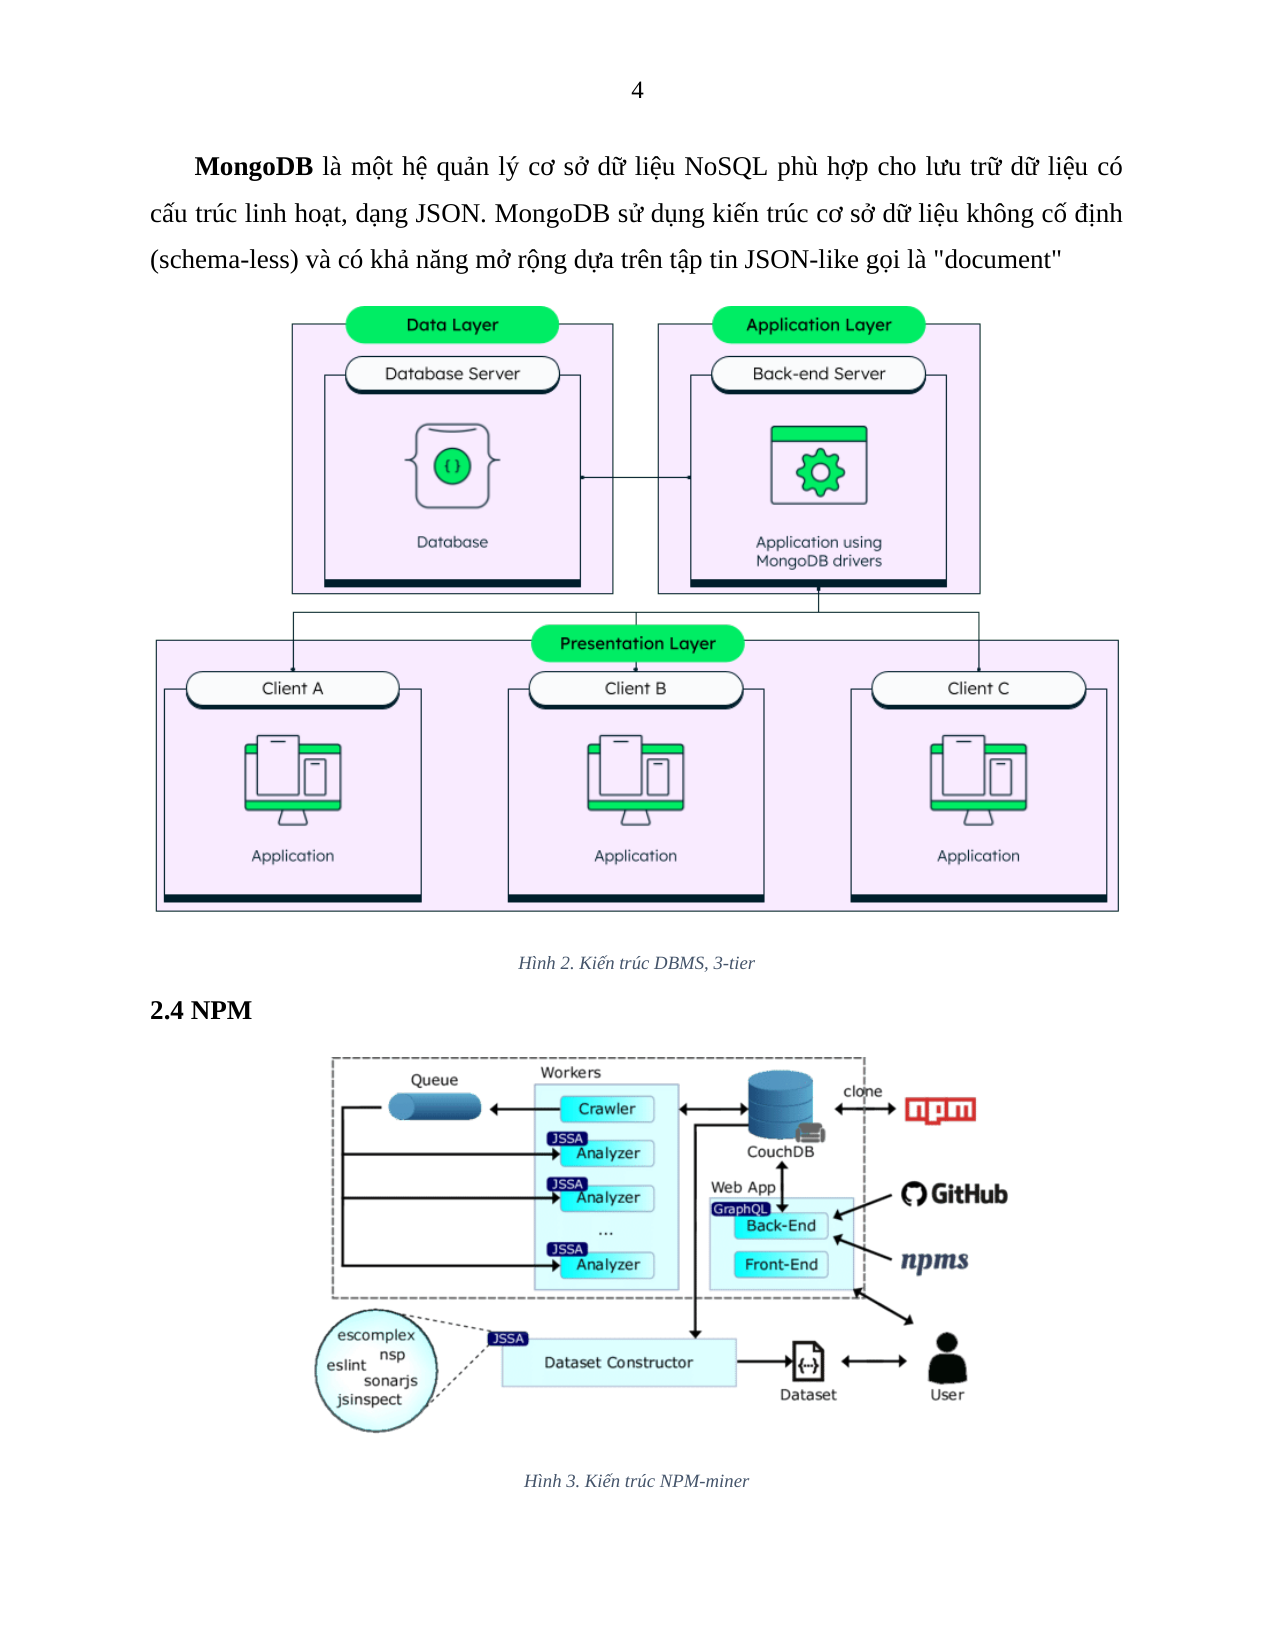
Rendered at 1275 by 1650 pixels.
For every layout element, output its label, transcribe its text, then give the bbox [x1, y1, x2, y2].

picture [150, 306, 1125, 920]
text MongoDB là một hệ quản lý cơ sở dữ liệu NoSQL phù hợp cho lưu trữ dữ liệu có cấu trúc linh hoạt, dạng JSON. MongoDB sử dụng kiến trúc cơ sở dữ liệu không cố định (schema-less) và có khả năng mở rộng dựa trên tập tin JSON-like gọi là "document" [150, 150, 1125, 274]
text 2.4 NPM [150, 994, 1125, 1025]
picture [194, 1057, 1170, 1438]
